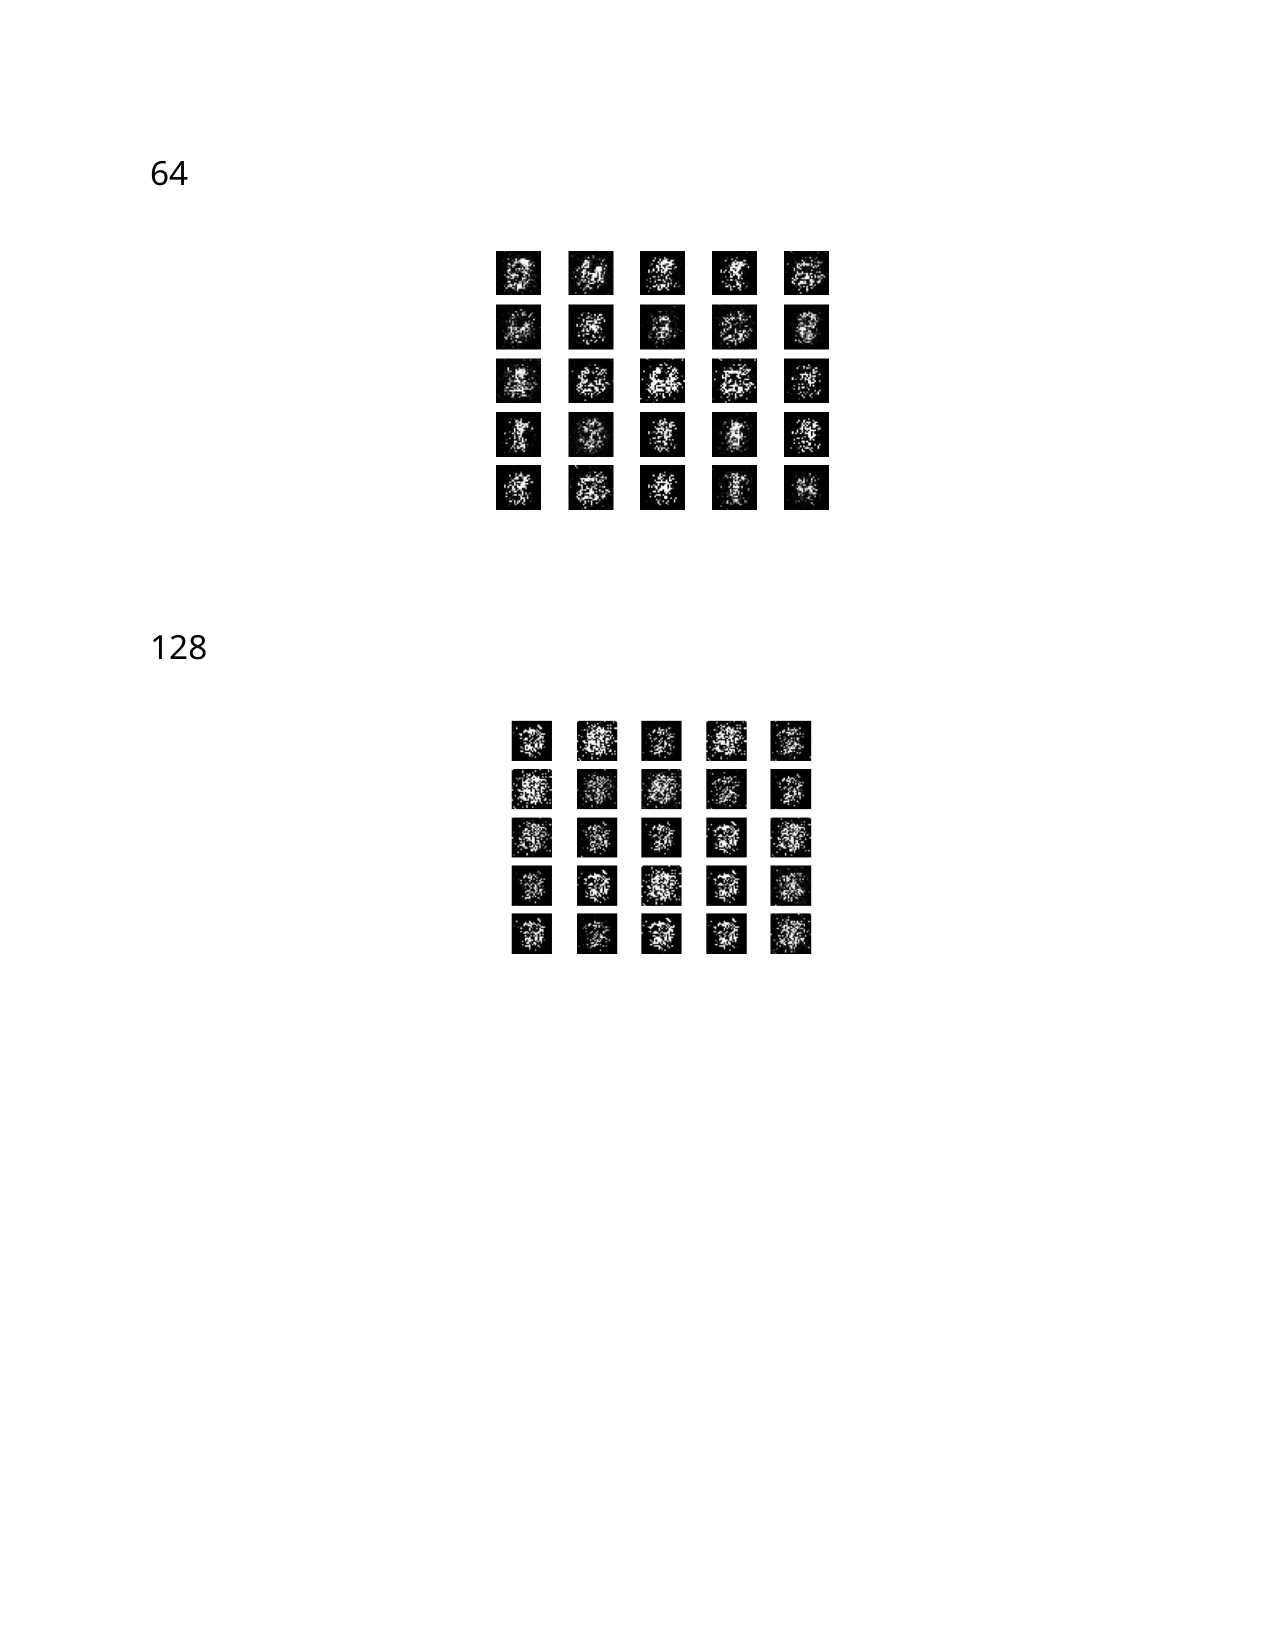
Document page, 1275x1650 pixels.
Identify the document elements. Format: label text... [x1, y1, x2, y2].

picture [454, 684, 858, 987]
picture [432, 210, 881, 547]
subtitle 128 [150, 624, 1125, 669]
subtitle 64 [150, 150, 1125, 195]
